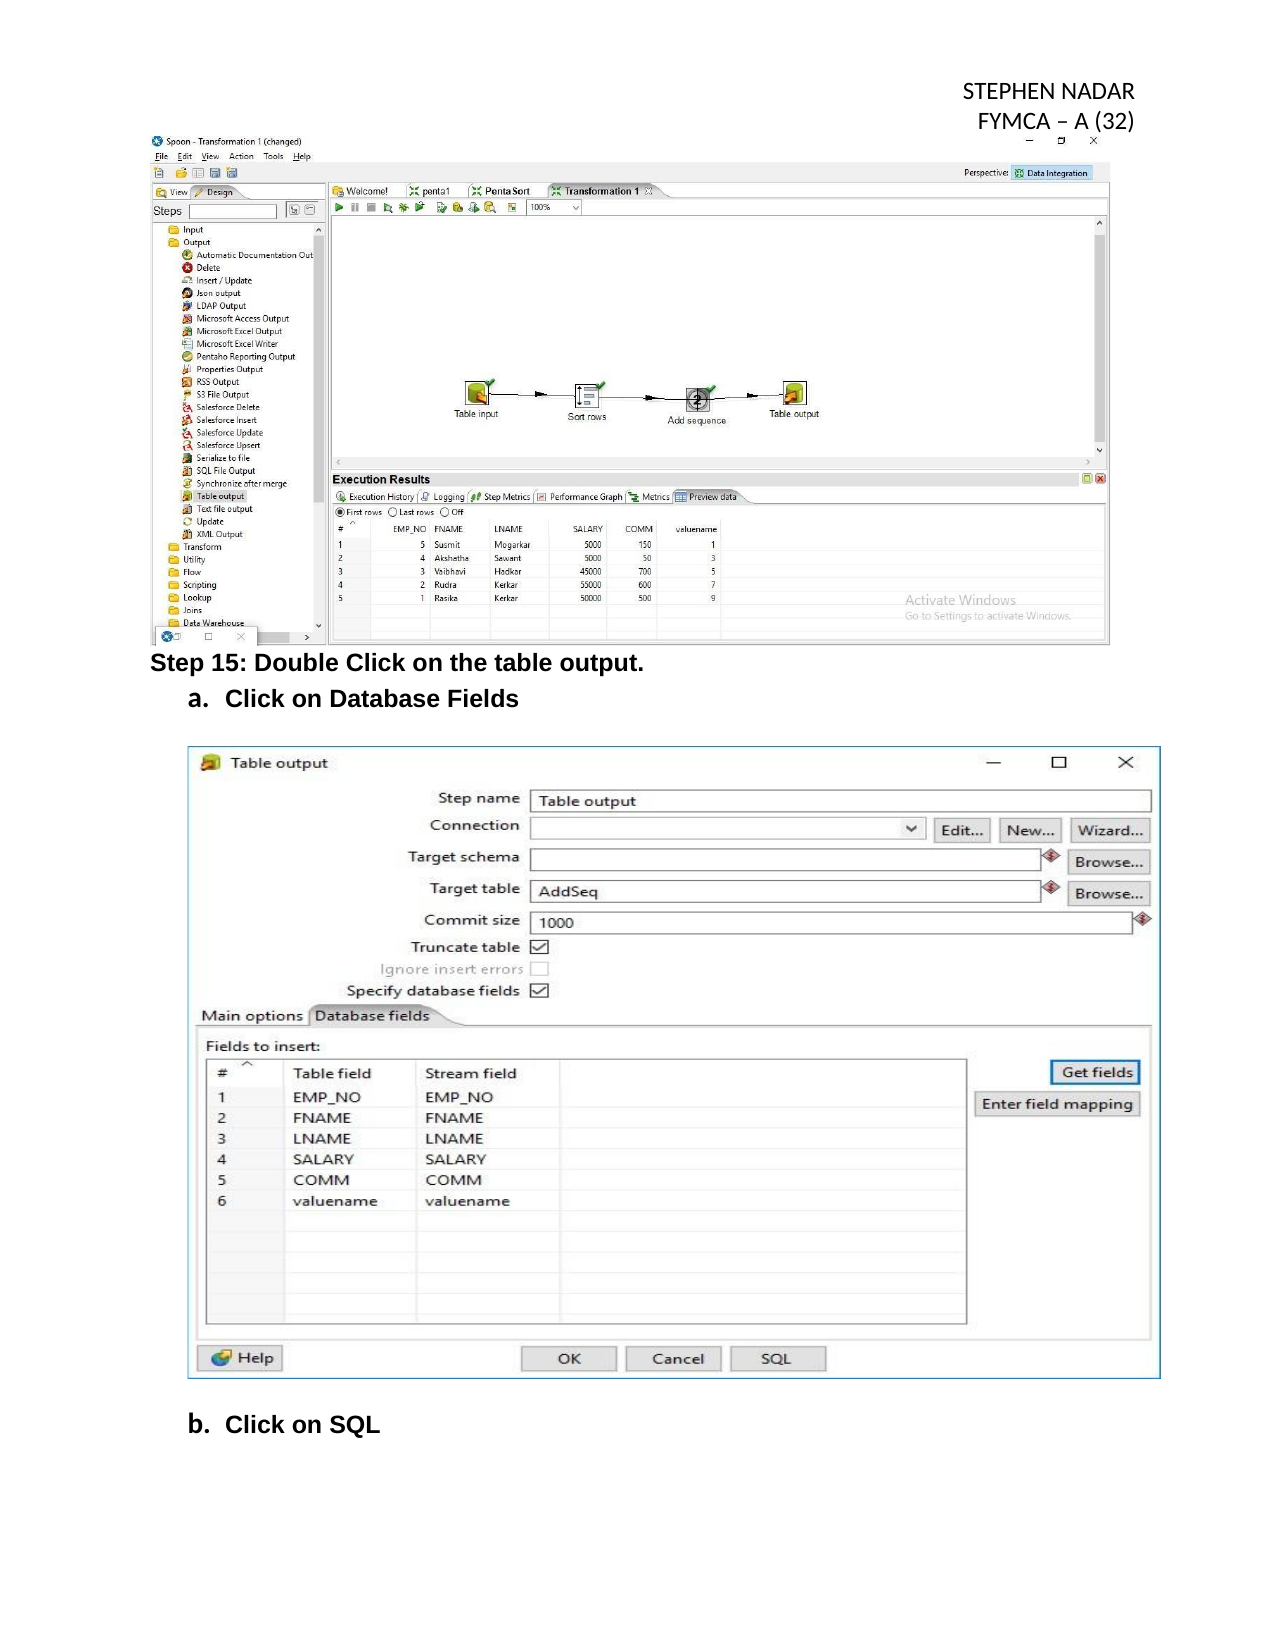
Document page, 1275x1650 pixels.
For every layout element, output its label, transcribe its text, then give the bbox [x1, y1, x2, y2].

picture [150, 136, 1111, 646]
picture [187, 746, 1161, 1379]
list Click on Database Fields [187, 679, 1129, 715]
list Click on SQL [187, 1405, 1129, 1441]
